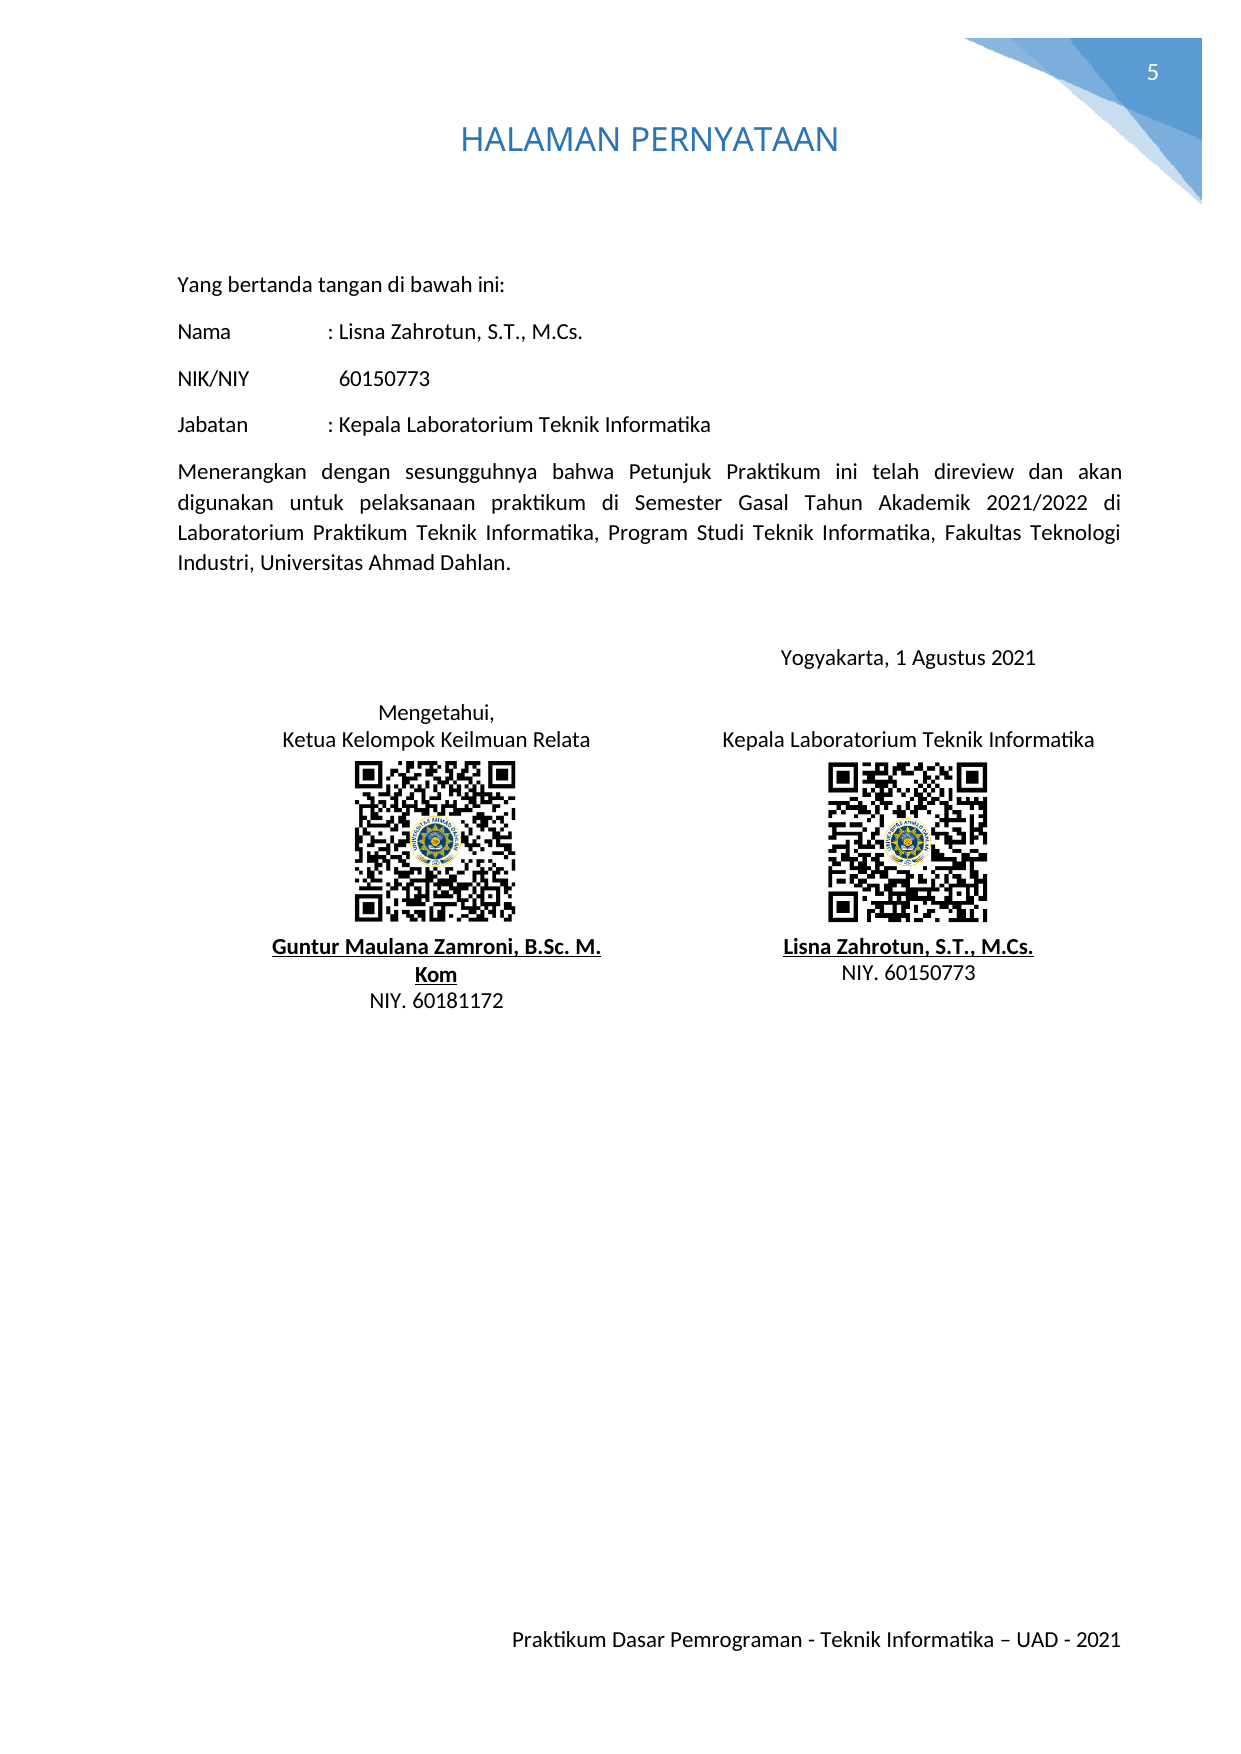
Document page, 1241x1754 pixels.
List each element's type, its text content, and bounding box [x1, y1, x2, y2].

table_header Mengetahui, Ketua Kelompok Keilmuan Relata Guntur Maulana Zamroni, B.Sc. M. Kom NIY. 60181172 [242, 646, 673, 1013]
text NIK/NIY 60150773 [177, 364, 1223, 392]
text Jabatan : Kepala Laboratorium Teknik Informatika [177, 411, 1223, 438]
text Nama : Lisna Zahrotun, S.T., M.Cs. [177, 317, 1223, 345]
picture [354, 761, 516, 922]
picture [819, 753, 995, 930]
subtitle HALAMAN PERNYATAAN [179, 116, 961, 162]
picture [961, 38, 1203, 207]
text Menerangkan dengan sesungguhnya bahwa Petunjuk Praktikum ini telah direview dan akan digunakan untuk pelaksanaan praktikum di Semester Gasal Tahun Akademik 2021/2022 di Laboratorium Praktikum Teknik Informatika, Program Studi Teknik Informatika, Fakultas Teknologi Industri, Universitas Ahmad Dahlan. [177, 457, 1122, 576]
table_header Yogyakarta, 1 Agustus 2021 Kepala Laboratorium Teknik Informatika Lisna Zahrotun, S.T., M.Cs. NIY. 60150773 [673, 646, 1101, 1013]
text Yang bertanda tangan di bawah ini: [177, 270, 1223, 298]
